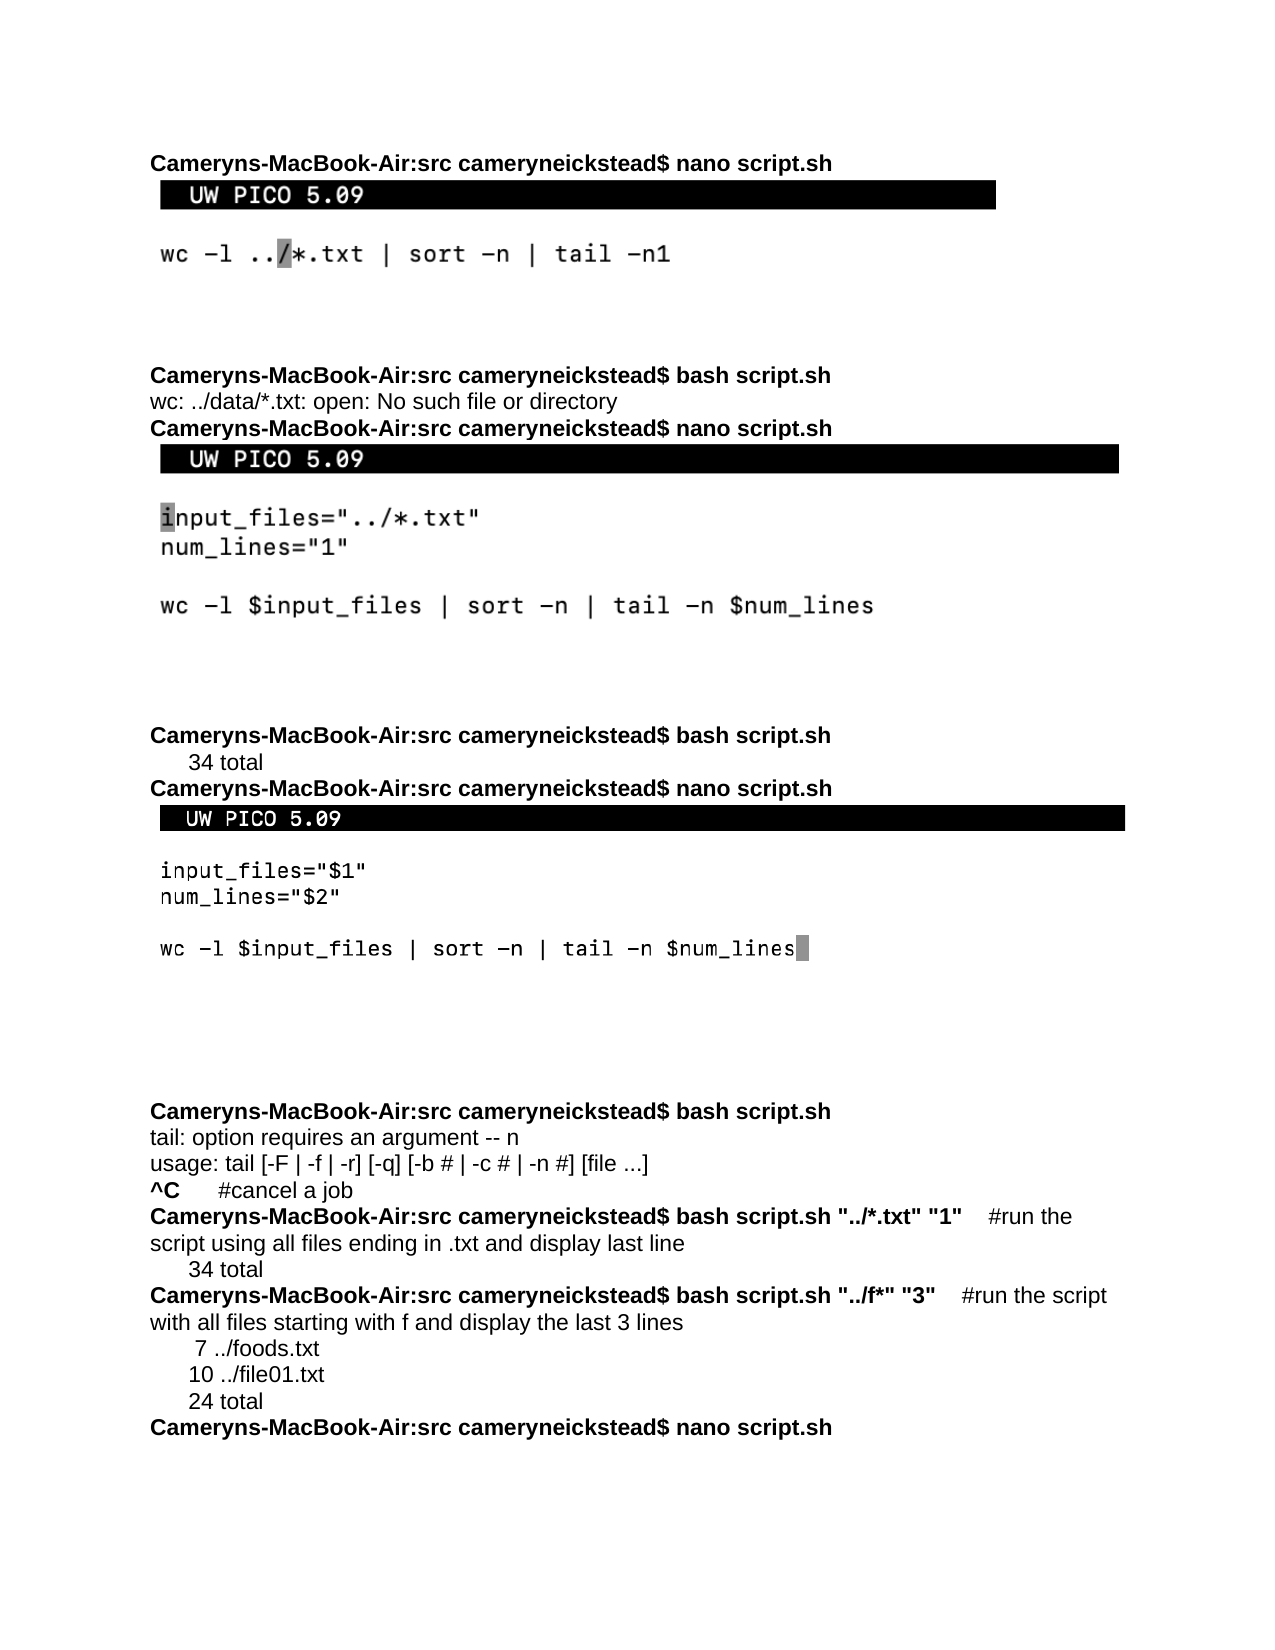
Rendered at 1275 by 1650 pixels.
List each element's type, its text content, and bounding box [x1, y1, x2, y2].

picture [150, 440, 1119, 722]
text Cameryns-MacBook-Air:src cameryneickstead$ bash script.sh [150, 1098, 1125, 1124]
text Cameryns-MacBook-Air:src cameryneickstead$ bash script.sh [150, 362, 1125, 388]
text 7 ../foods.txt [150, 1335, 1125, 1361]
text wc: ../data/*.txt: open: No such file or directory [150, 388, 1125, 414]
text 34 total [150, 1256, 1125, 1282]
text 34 total [150, 748, 1125, 775]
text Cameryns-MacBook-Air:src cameryneickstead$ nano script.sh [150, 1414, 1125, 1440]
text Cameryns-MacBook-Air:src cameryneickstead$ nano script.sh [150, 150, 1125, 176]
text 10 ../file01.txt [150, 1361, 1125, 1388]
text Cameryns-MacBook-Air:src cameryneickstead$ nano script.sh [150, 775, 1125, 801]
picture [150, 801, 1125, 1098]
picture [150, 176, 996, 362]
text usage: tail [-F | -f | -r] [-q] [-b # | -c # | -n #] [file ...] [150, 1150, 1125, 1177]
text Cameryns-MacBook-Air:src cameryneickstead$ nano script.sh [150, 414, 1125, 441]
text 24 total [150, 1388, 1125, 1414]
text Cameryns-MacBook-Air:src cameryneickstead$ bash script.sh "../f*" "3" #run the script with all files starting with f and display the last 3 lines [150, 1282, 1125, 1335]
text Cameryns-MacBook-Air:src cameryneickstead$ bash script.sh "../*.txt" "1" #run the script using all files ending in .txt and display last line [150, 1203, 1125, 1256]
text ^C #cancel a job [150, 1177, 1125, 1203]
text tail: option requires an argument -- n [150, 1124, 1125, 1150]
